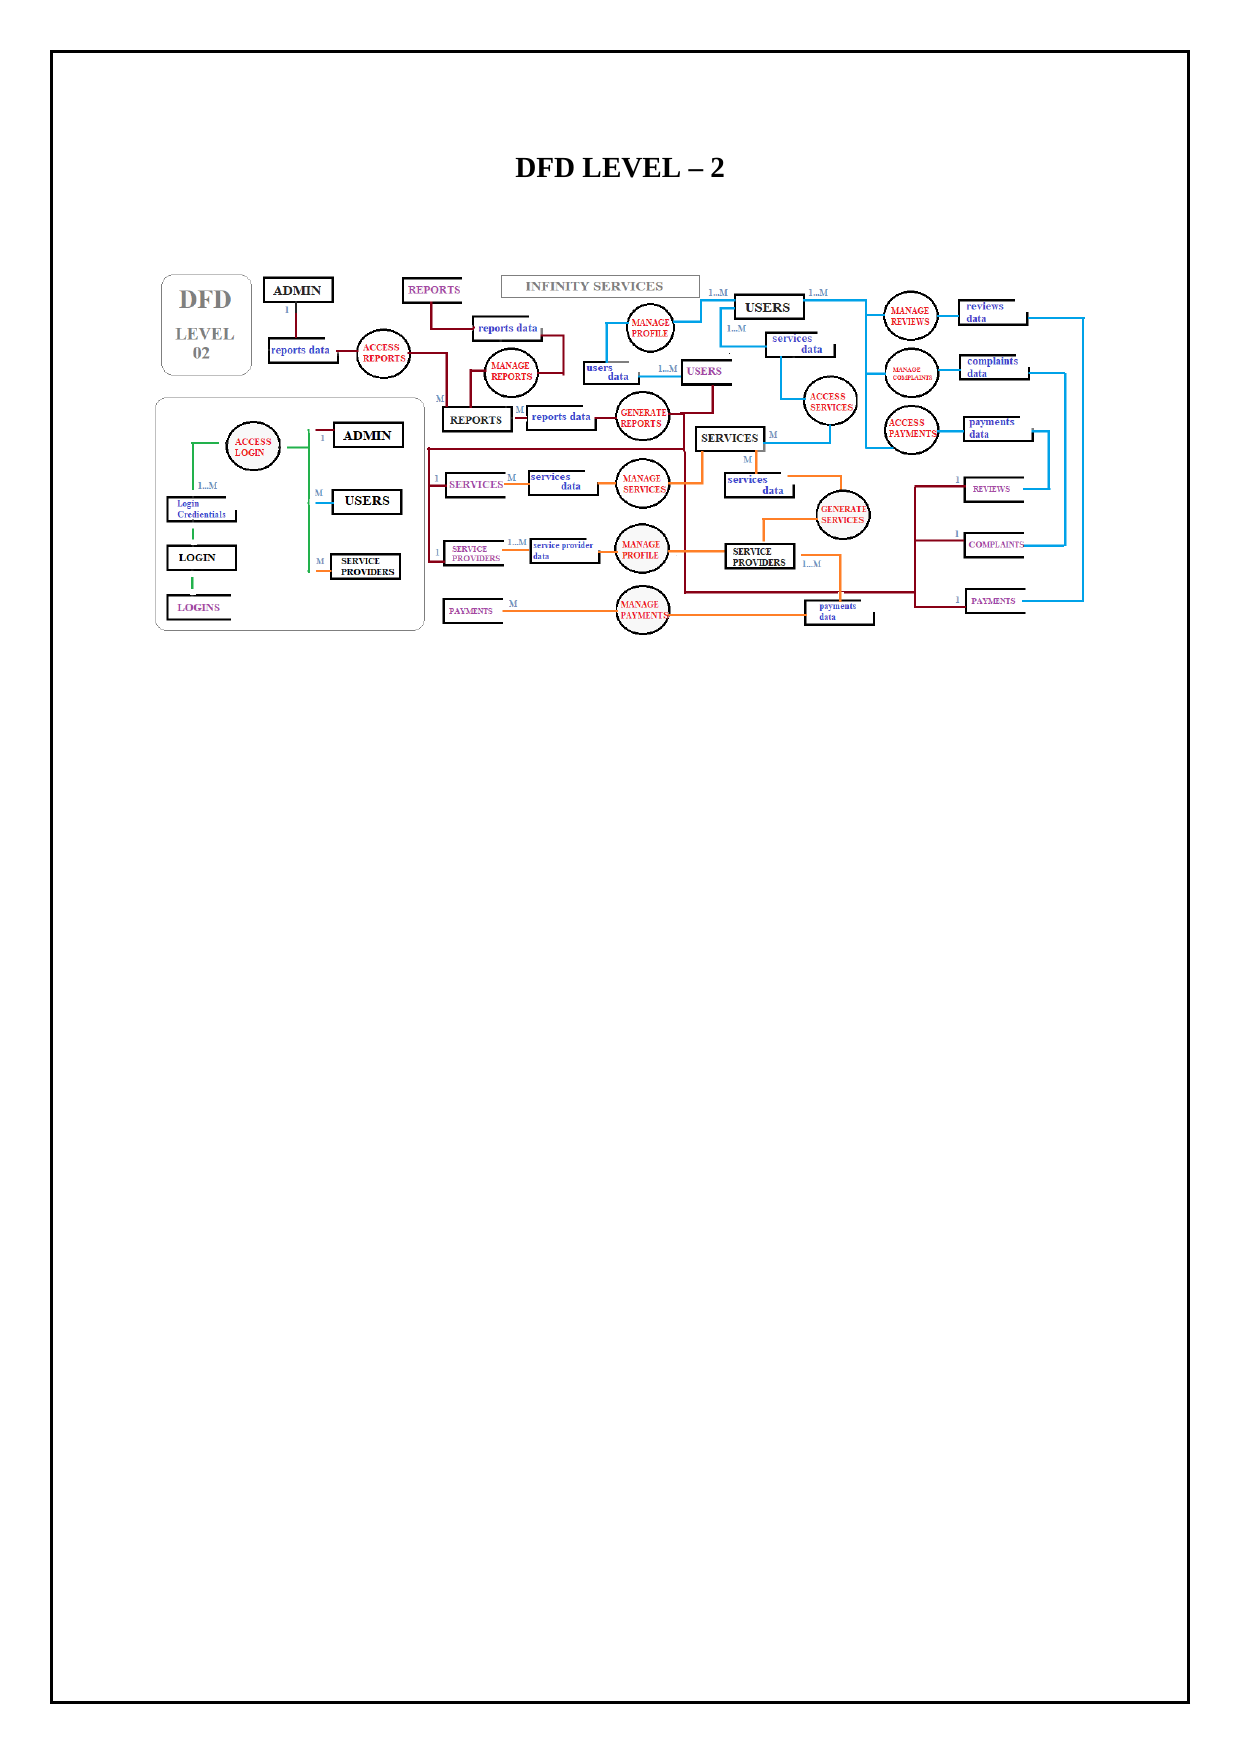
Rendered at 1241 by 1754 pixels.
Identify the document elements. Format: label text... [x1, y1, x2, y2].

picture [150, 267, 1091, 651]
text DFD Level – 2 [150, 150, 1090, 183]
